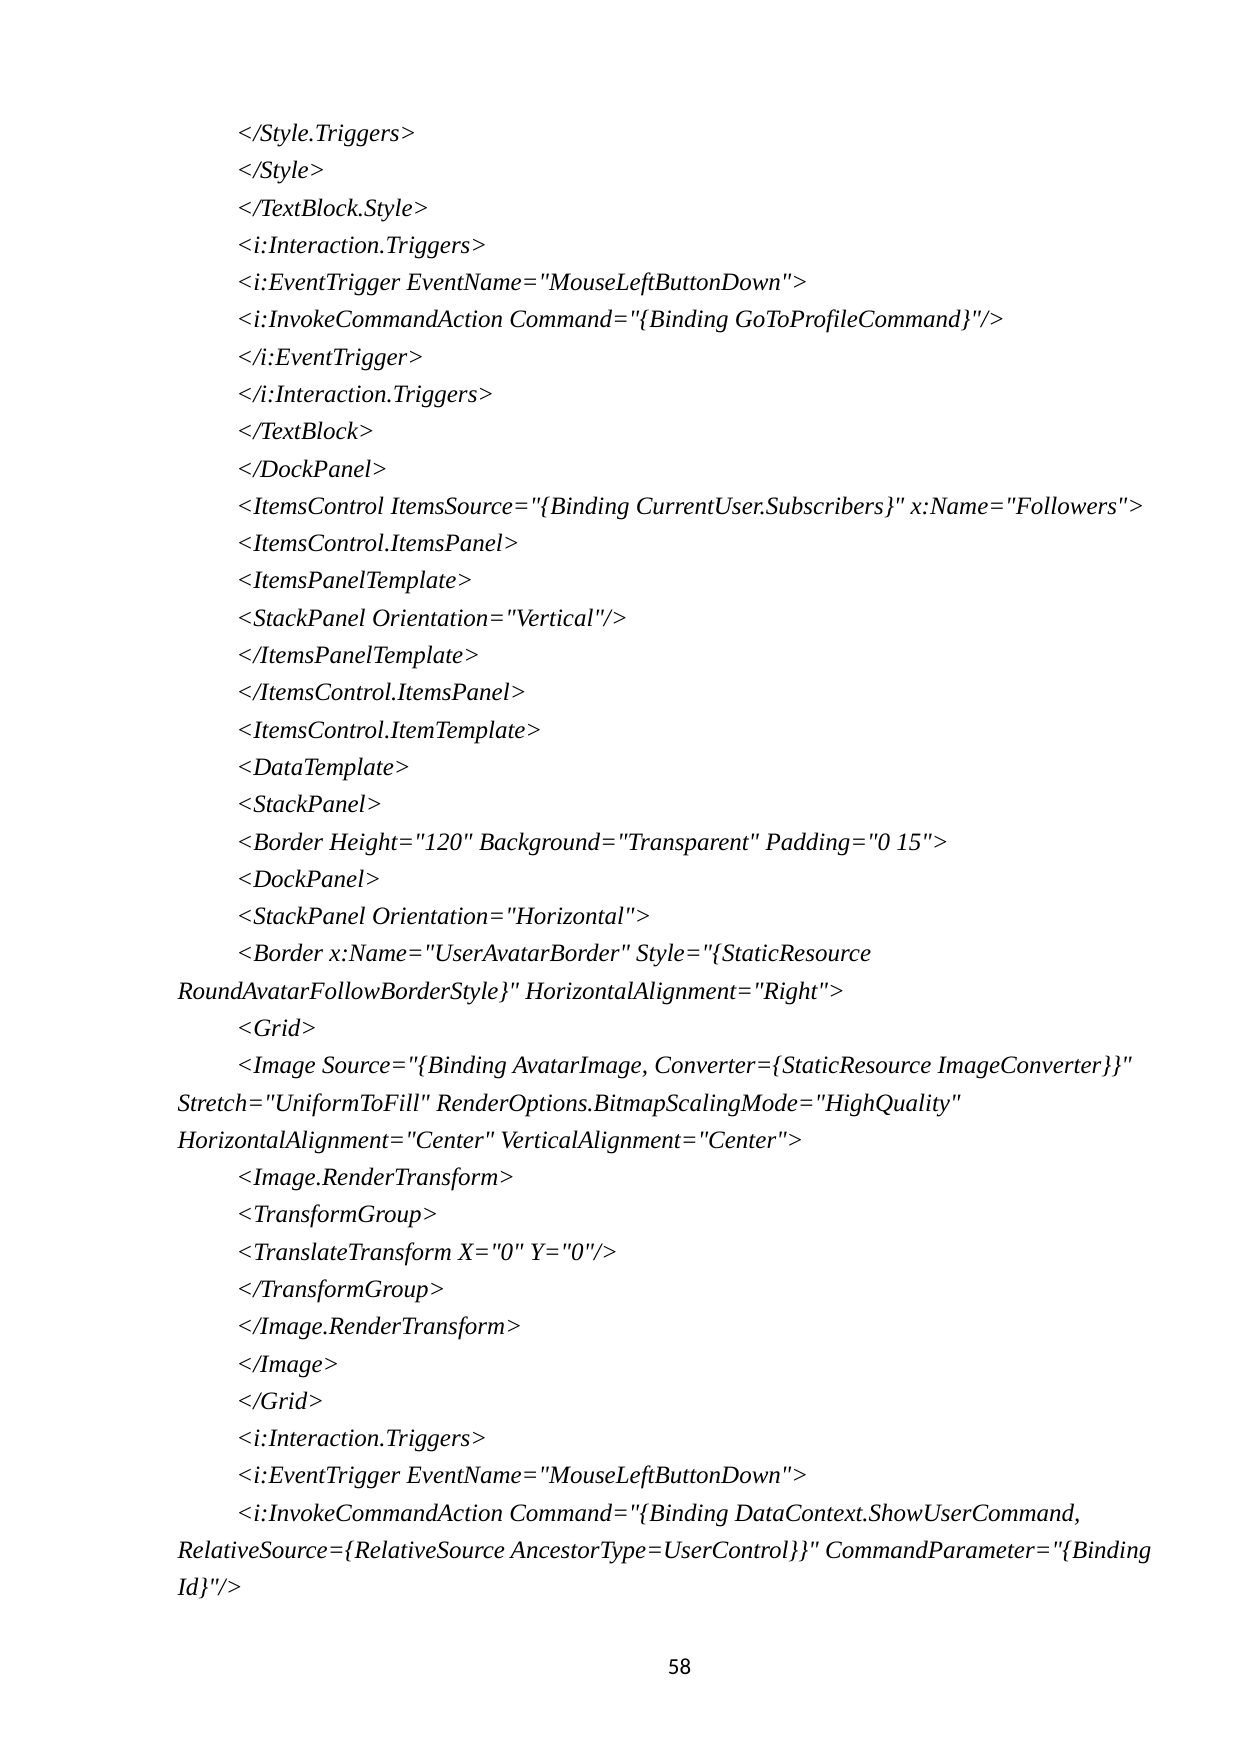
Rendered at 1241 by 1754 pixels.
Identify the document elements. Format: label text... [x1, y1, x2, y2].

text </Image.RenderTransform> [177, 1311, 1181, 1340]
text <i:Interaction.Triggers> [177, 1423, 1181, 1452]
text <StackPanel> [177, 789, 1181, 818]
text <i:InvokeCommandAction Command="{Binding GoToProfileCommand}"/> [177, 304, 1181, 333]
text <Grid> [177, 1013, 1181, 1042]
text <i:EventTrigger EventName="MouseLeftButtonDown"> [177, 1461, 1181, 1489]
text <TranslateTransform X="0" Y="0"/> [177, 1237, 1181, 1266]
text <ItemsPanelTemplate> [177, 566, 1181, 594]
text </Style> [177, 155, 1181, 184]
text <ItemsControl.ItemTemplate> [177, 715, 1181, 743]
text </Grid> [177, 1386, 1181, 1415]
text <StackPanel Orientation="Horizontal"> [177, 901, 1181, 930]
text <TransformGroup> [177, 1199, 1181, 1228]
text </ItemsControl.ItemsPanel> [177, 677, 1181, 706]
text <Border x:Name="UserAvatarBorder" Style="{StaticResource RoundAvatarFollowBorderStyle}" HorizontalAlignment="Right"> [177, 938, 1181, 1004]
text <ItemsControl.ItemsPanel> [177, 528, 1181, 557]
text </i:Interaction.Triggers> [177, 379, 1181, 408]
text <DataTemplate> [177, 752, 1181, 781]
text <ItemsControl ItemsSource="{Binding CurrentUser.Subscribers}" x:Name="Followers"> [177, 491, 1181, 520]
text <Image Source="{Binding AvatarImage, Converter={StaticResource ImageConverter}}" Stretch="UniformToFill" RenderOptions.BitmapScalingMode="HighQuality" HorizontalAlignment="Center" VerticalAlignment="Center"> [177, 1050, 1181, 1154]
text <DockPanel> [177, 864, 1181, 893]
text </Style.Triggers> [177, 118, 1181, 147]
text </TransformGroup> [177, 1274, 1181, 1303]
text <i:Interaction.Triggers> [177, 230, 1181, 259]
text </DockPanel> [177, 454, 1181, 482]
text <Border Height="120" Background="Transparent" Padding="0 15"> [177, 827, 1181, 855]
text </TextBlock> [177, 416, 1181, 445]
text </Image> [177, 1349, 1181, 1377]
text </i:EventTrigger> [177, 342, 1181, 371]
text <Image.RenderTransform> [177, 1162, 1181, 1191]
text </TextBlock.Style> [177, 193, 1181, 221]
text <i:EventTrigger EventName="MouseLeftButtonDown"> [177, 267, 1181, 296]
text <StackPanel Orientation="Vertical"/> [177, 603, 1181, 632]
text </ItemsPanelTemplate> [177, 640, 1181, 669]
